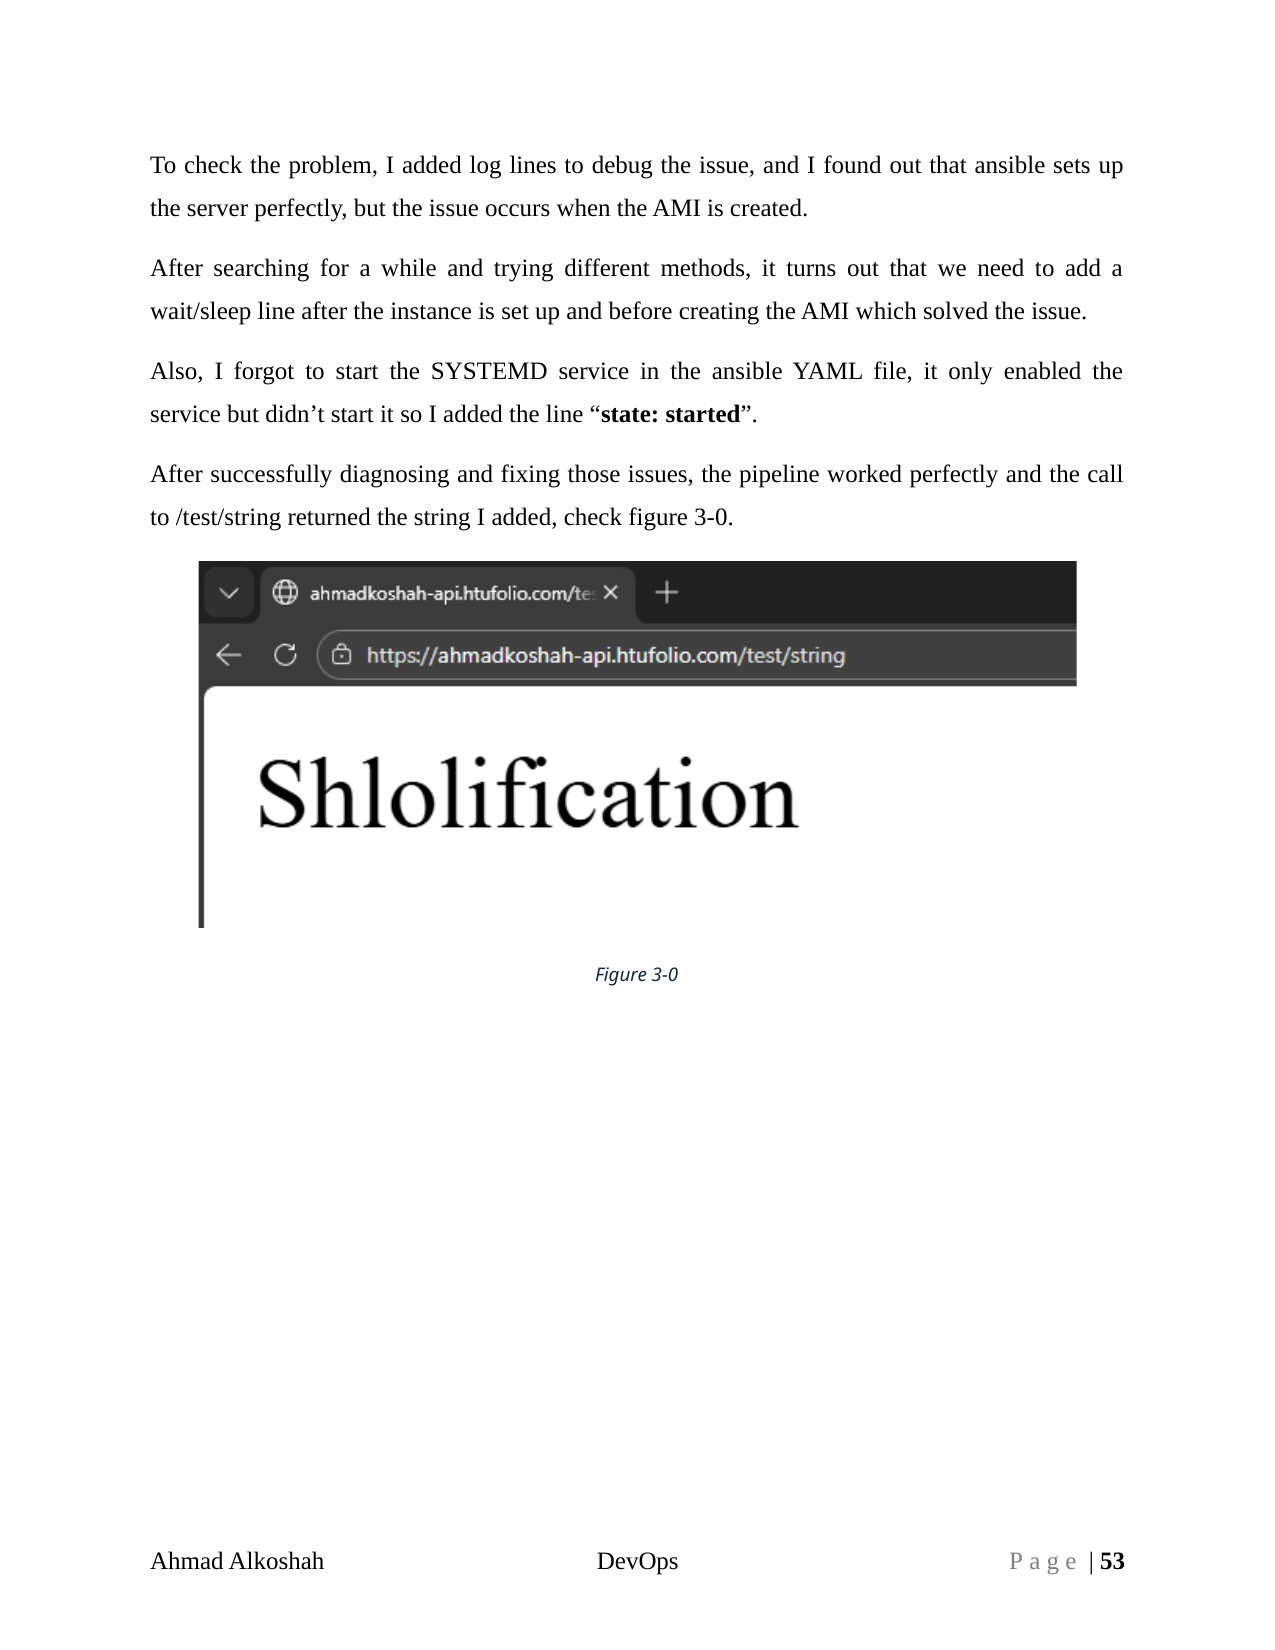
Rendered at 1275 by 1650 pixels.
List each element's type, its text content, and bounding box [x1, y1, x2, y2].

text Also, I forgot to start the SYSTEMD service in the ansible YAML file, it only enabled the service but didn’t start it so I added the line “state: started”. [150, 356, 1125, 428]
text After searching for a while and trying different methods, it turns out that we need to add a wait/sleep line after the instance is set up and before creating the AMI which solved the issue. [150, 253, 1125, 325]
picture [198, 561, 1077, 928]
text To check the problem, I added log lines to debug the issue, and I found out that ansible sets up the server perfectly, but the issue occurs when the AMI is created. [150, 150, 1125, 222]
text Figure 3-0 [150, 961, 1125, 986]
text After successfully diagnosing and fixing those issues, the pipeline worked perfectly and the call to /test/string returned the string I added, check figure 3-0. [150, 459, 1125, 531]
